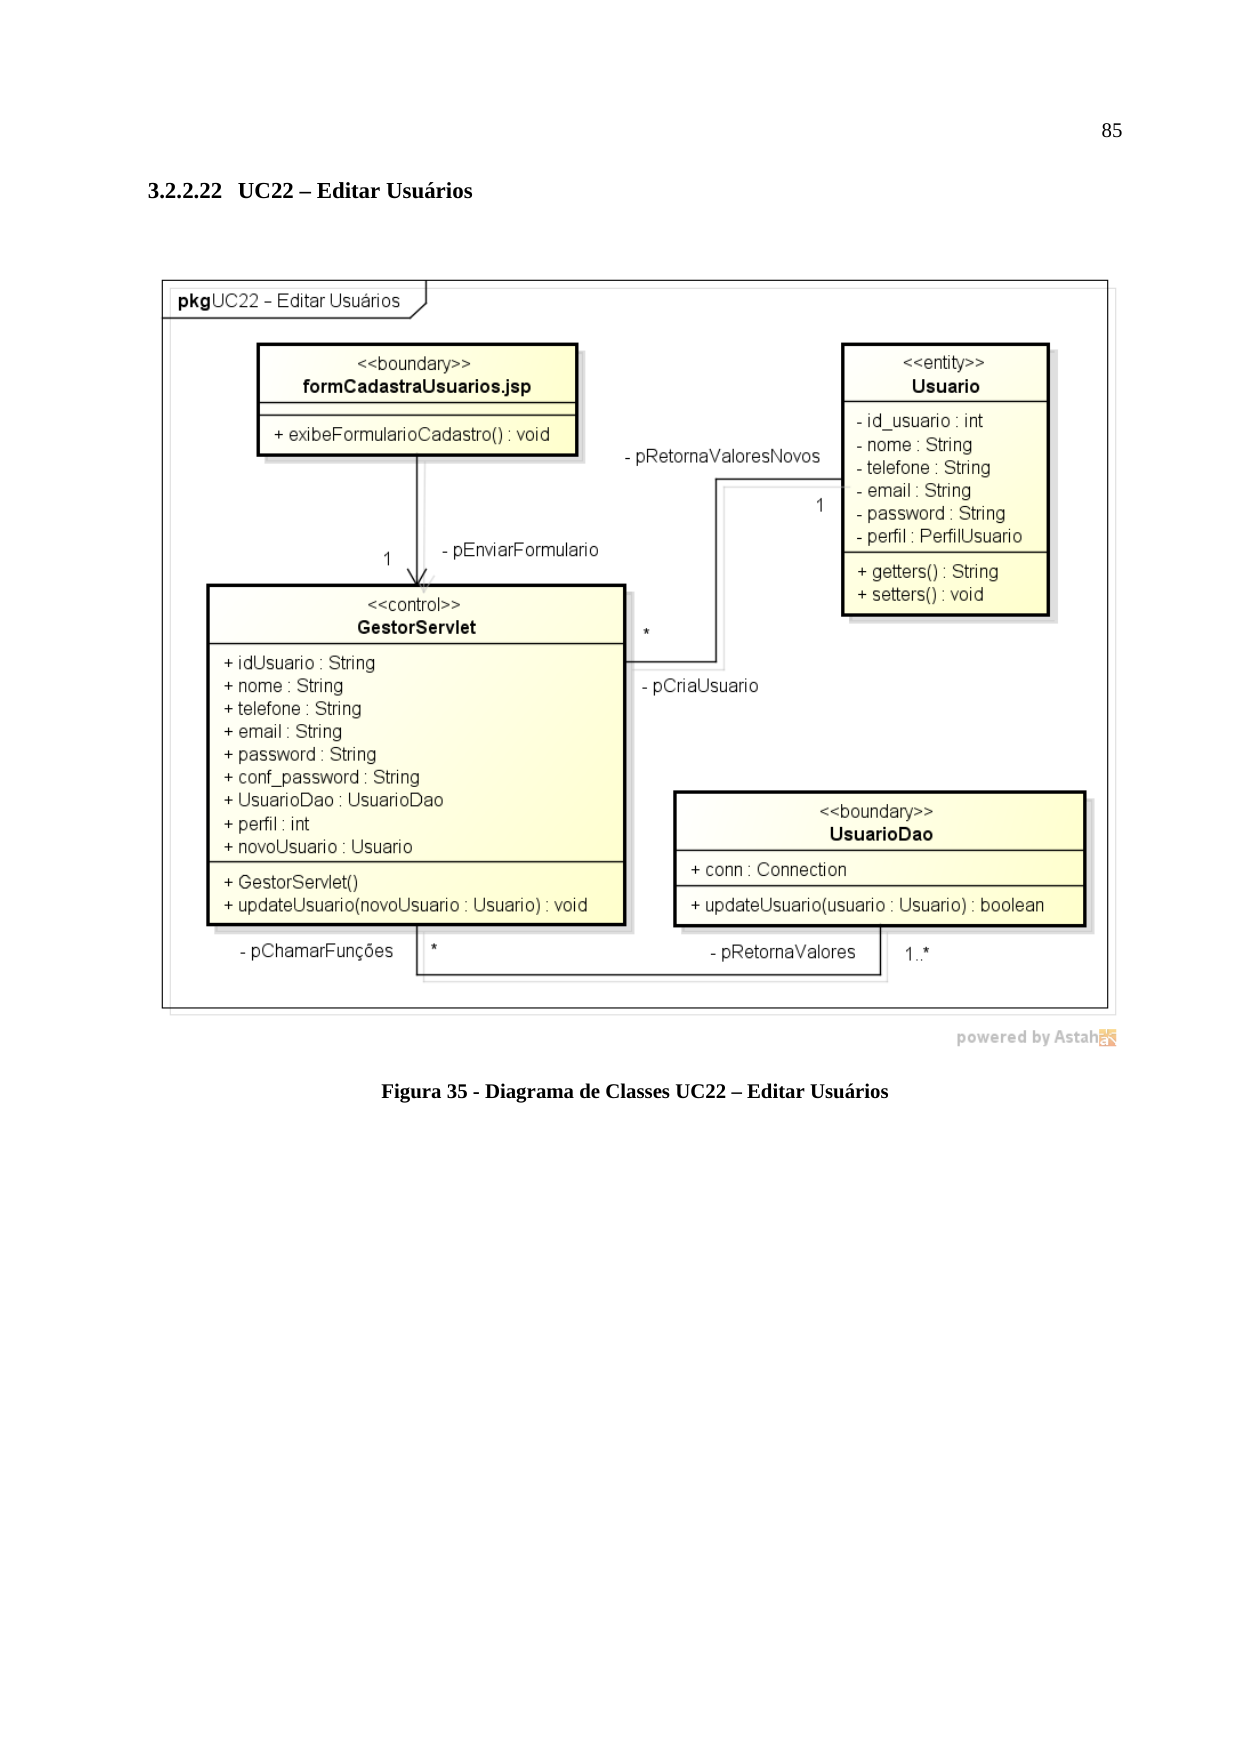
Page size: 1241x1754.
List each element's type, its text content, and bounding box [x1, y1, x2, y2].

text Figura 35 - Diagrama de Classes UC22 – Editar Usuários [148, 1079, 1122, 1103]
subtitle UC22 – Editar Usuários [148, 177, 1122, 203]
picture [147, 266, 1122, 1052]
